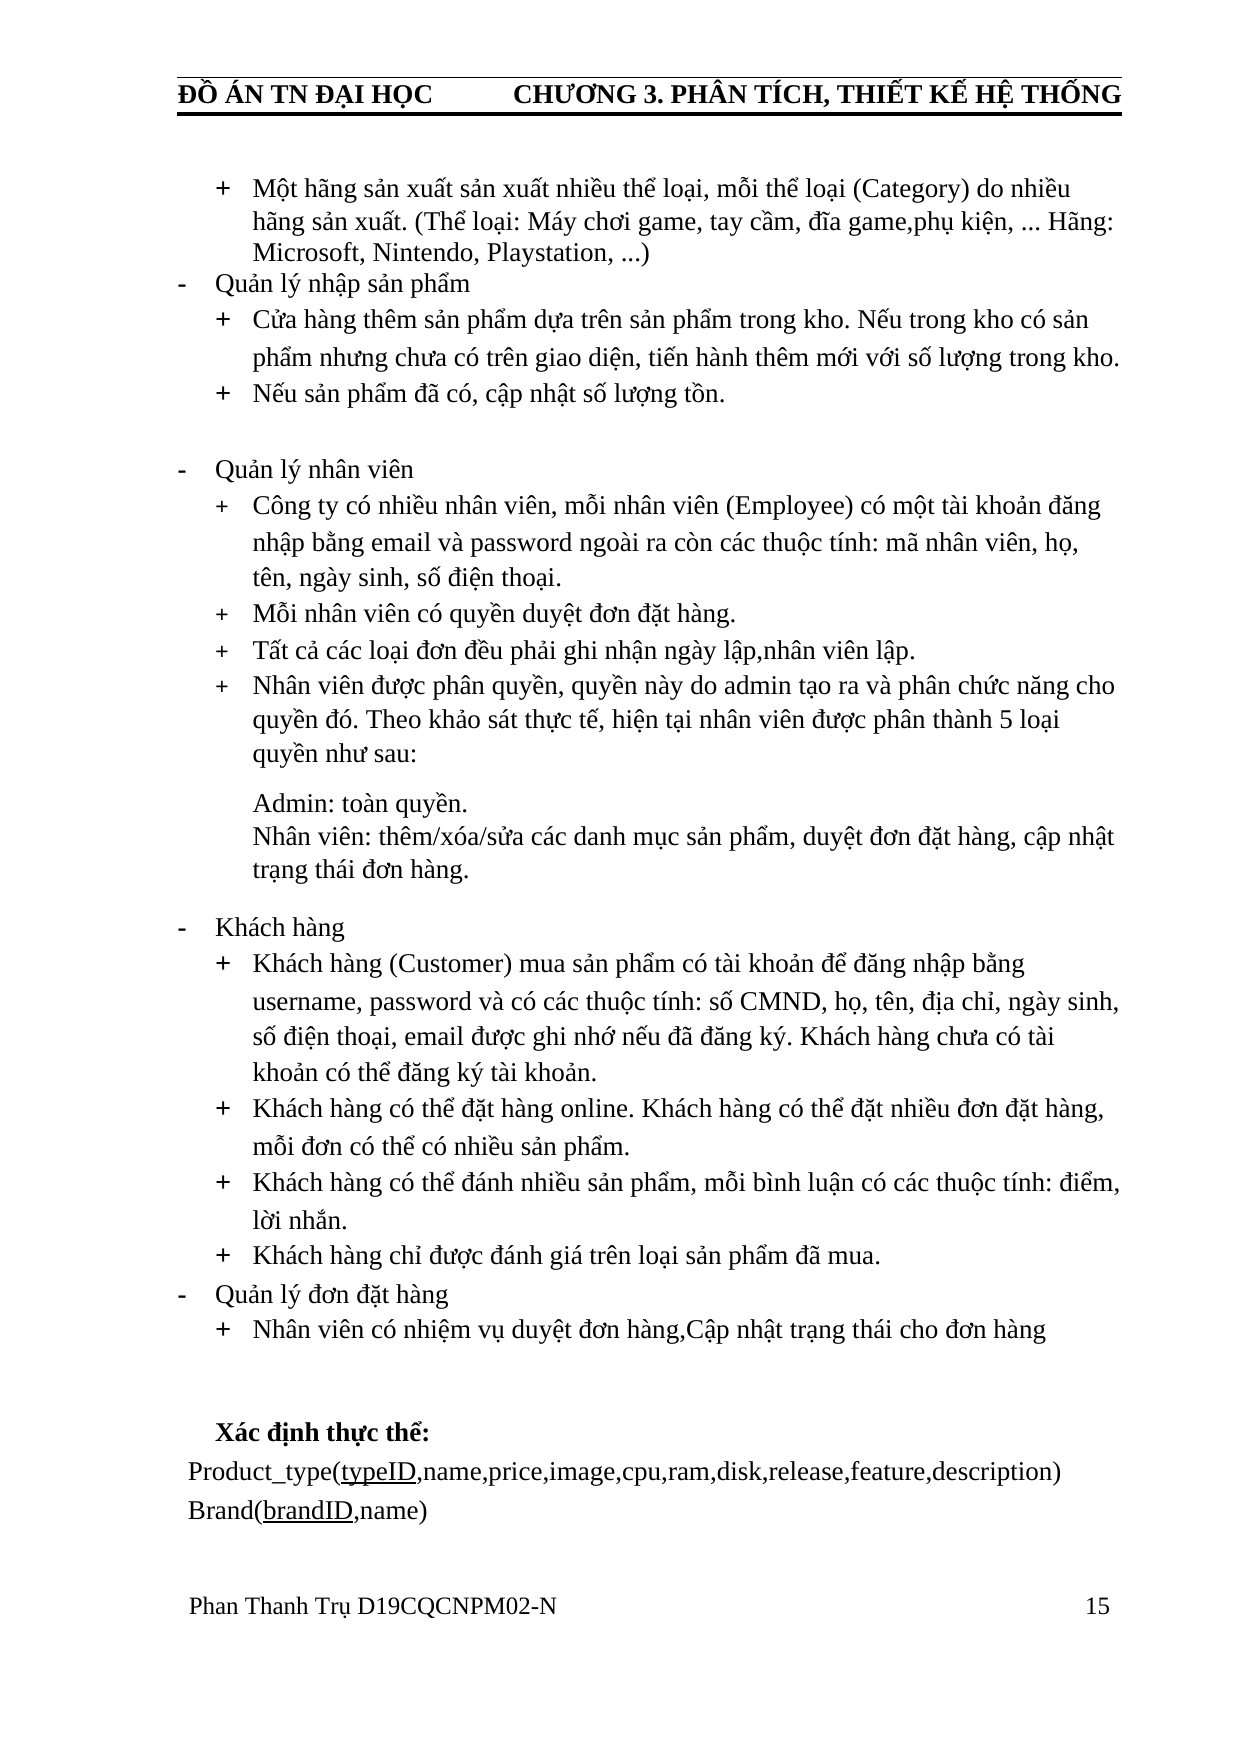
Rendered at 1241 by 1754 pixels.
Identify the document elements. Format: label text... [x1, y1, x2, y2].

list Công ty có nhiều nhân viên, mỗi nhân viên (Employee) có một tài khoản đăng nhập bằng email và password ngoài ra còn các thuộc tính: mã nhân viên, họ, tên, ngày sinh, số điện thoại. [215, 489, 1122, 593]
text Admin: toàn quyền. Nhân viên: thêm/xóa/sửa các danh mục sản phẩm, duyệt đơn đặt hàng, cập nhật trạng thái đơn hàng. [252, 787, 1122, 884]
list Một hãng sản xuất sản xuất nhiều thể loại, mỗi thể loại (Category) do nhiều hãng sản xuất. (Thể loại: Máy chơi game, tay cầm, đĩa game,phụ kiện, ... Hãng: Microsoft, Nintendo, Playstation, ...) [215, 172, 1122, 267]
list Khách hàng có thể đặt hàng online. Khách hàng có thể đặt nhiều đơn đặt hàng, mỗi đơn có thể có nhiều sản phẩm. [215, 1092, 1122, 1161]
list Nếu sản phẩm đã có, cập nhật số lượng tồn. [215, 377, 1122, 410]
list Mỗi nhân viên có quyền duyệt đơn đặt hàng. [215, 597, 1122, 629]
subtitle Xác định thực thể: [177, 1416, 1122, 1447]
list Tất cả các loại đơn đều phải ghi nhận ngày lập,nhân viên lập. [215, 634, 1122, 666]
text Brand(brandID,name) [188, 1494, 1122, 1525]
list Quản lý nhập sản phẩm [177, 267, 1122, 298]
text Product_type(typeID,name,price,image,cpu,ram,disk,release,feature,description) [188, 1455, 1122, 1486]
list Khách hàng (Customer) mua sản phẩm có tài khoản để đăng nhập bằng username, password và có các thuộc tính: số CMND, họ, tên, địa chỉ, ngày sinh, số điện thoại, email được ghi nhớ nếu đã đăng ký. Khách hàng chưa có tài khoản có thể đăng ký tài khoản. [215, 947, 1122, 1087]
list Khách hàng có thể đánh nhiều sản phẩm, mỗi bình luận có các thuộc tính: điểm, lời nhắn. [215, 1166, 1122, 1235]
list Nhân viên có nhiệm vụ duyệt đơn hàng,Cập nhật trạng thái cho đơn hàng [215, 1314, 1122, 1347]
list Quản lý đơn đặt hàng [177, 1278, 1122, 1309]
list Quản lý nhân viên [177, 453, 1122, 484]
list Khách hàng chỉ được đánh giá trên loại sản phẩm đã mua. [215, 1239, 1122, 1273]
list Khách hàng [177, 911, 1122, 942]
list Cửa hàng thêm sản phẩm dựa trên sản phẩm trong kho. Nếu trong kho có sản phẩm nhưng chưa có trên giao diện, tiến hành thêm mới với số lượng trong kho. [215, 303, 1122, 372]
list Nhân viên được phân quyền, quyền này do admin tạo ra và phân chức năng cho quyền đó. Theo khảo sát thực tế, hiện tại nhân viên được phân thành 5 loại quyền như sau: [215, 669, 1122, 768]
